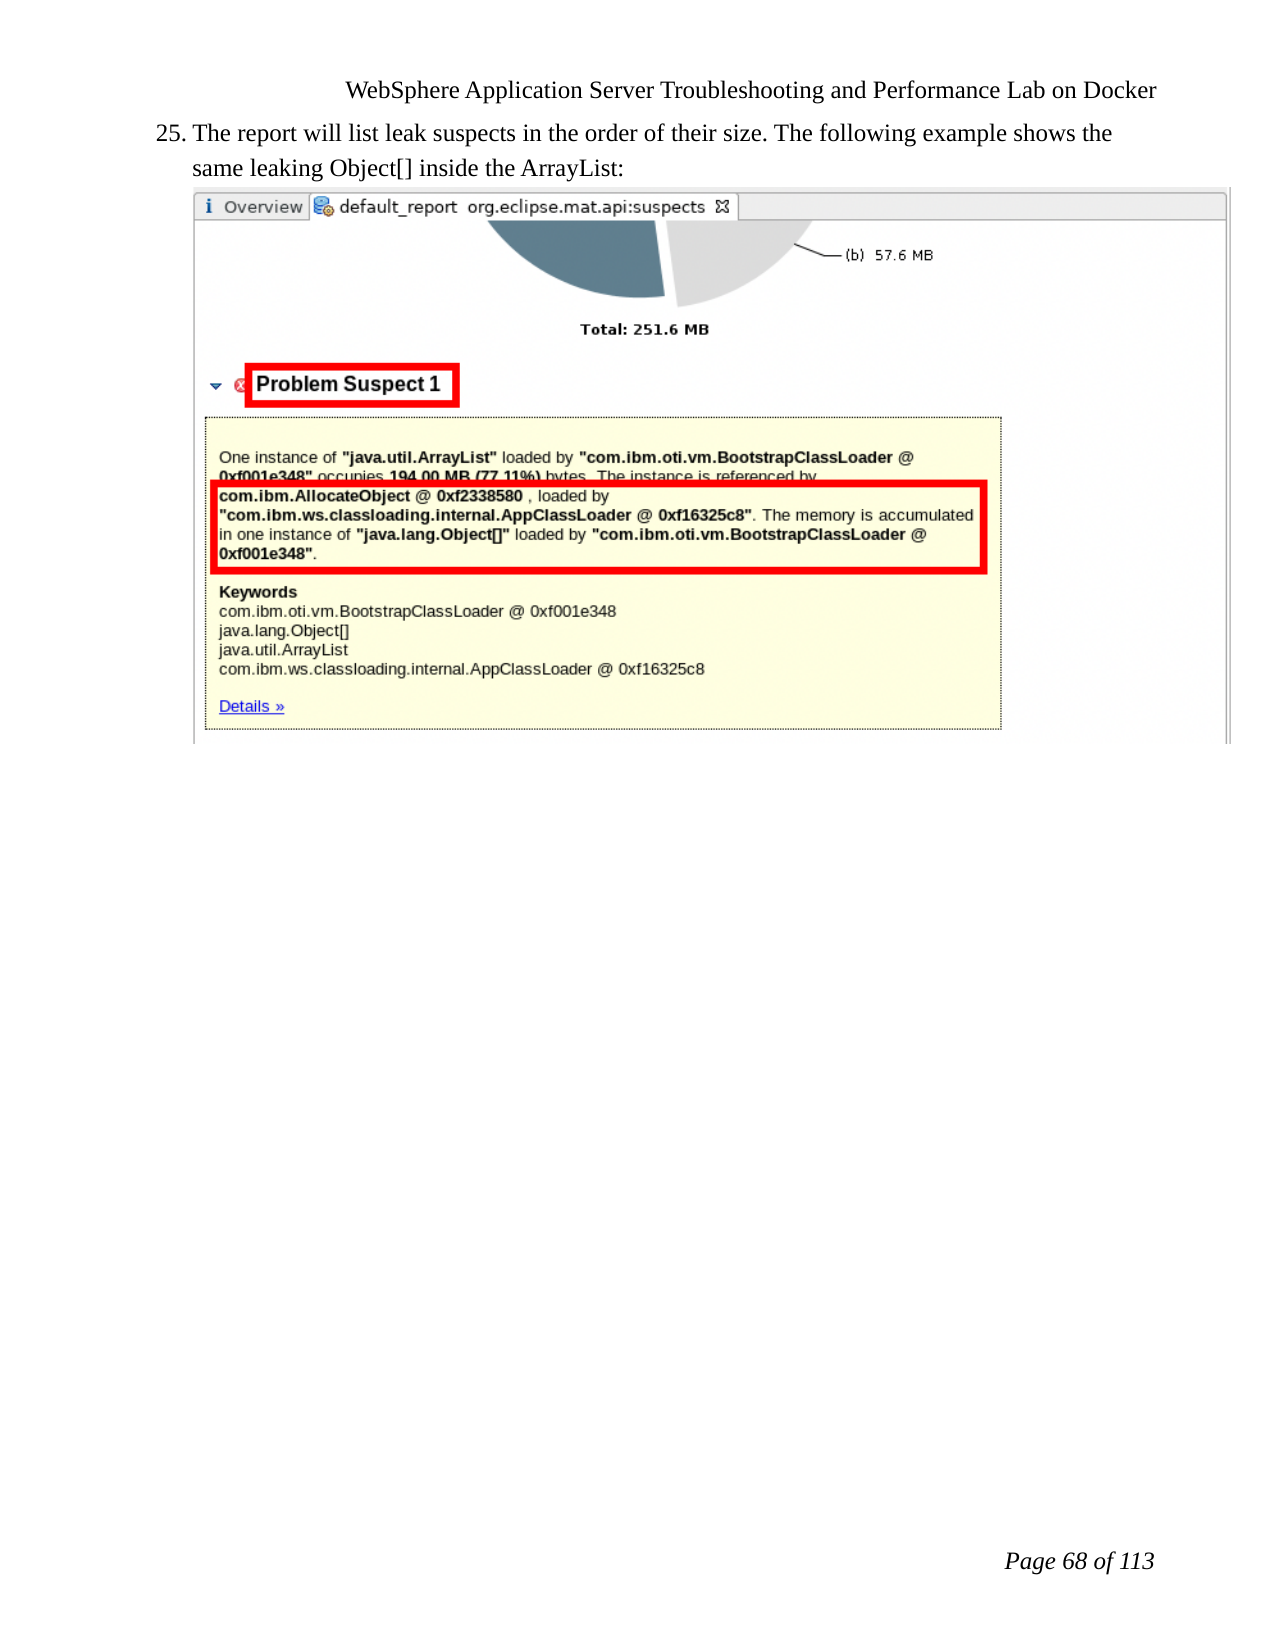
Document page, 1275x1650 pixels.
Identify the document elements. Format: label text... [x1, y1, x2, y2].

picture [192, 187, 1231, 744]
